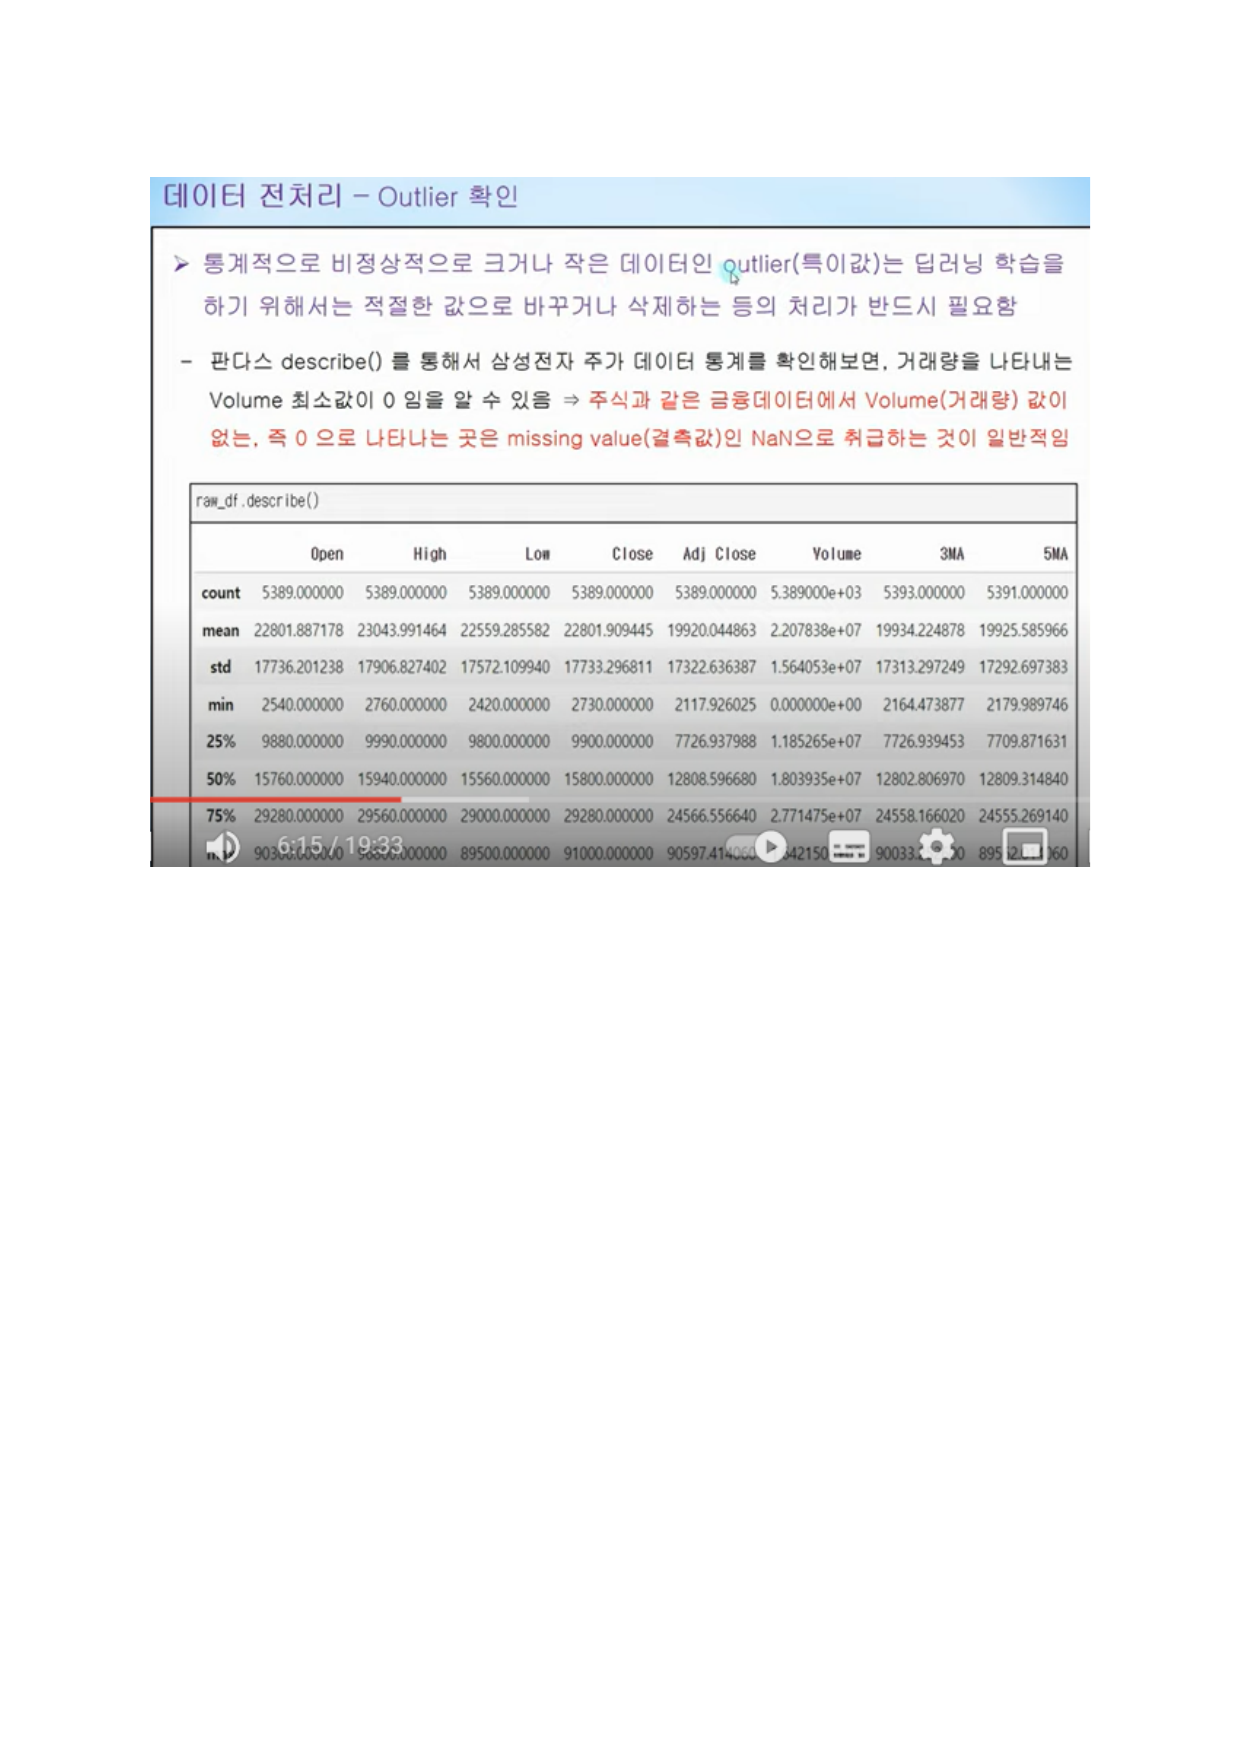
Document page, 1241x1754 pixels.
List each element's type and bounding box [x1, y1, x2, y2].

picture [150, 177, 1091, 867]
